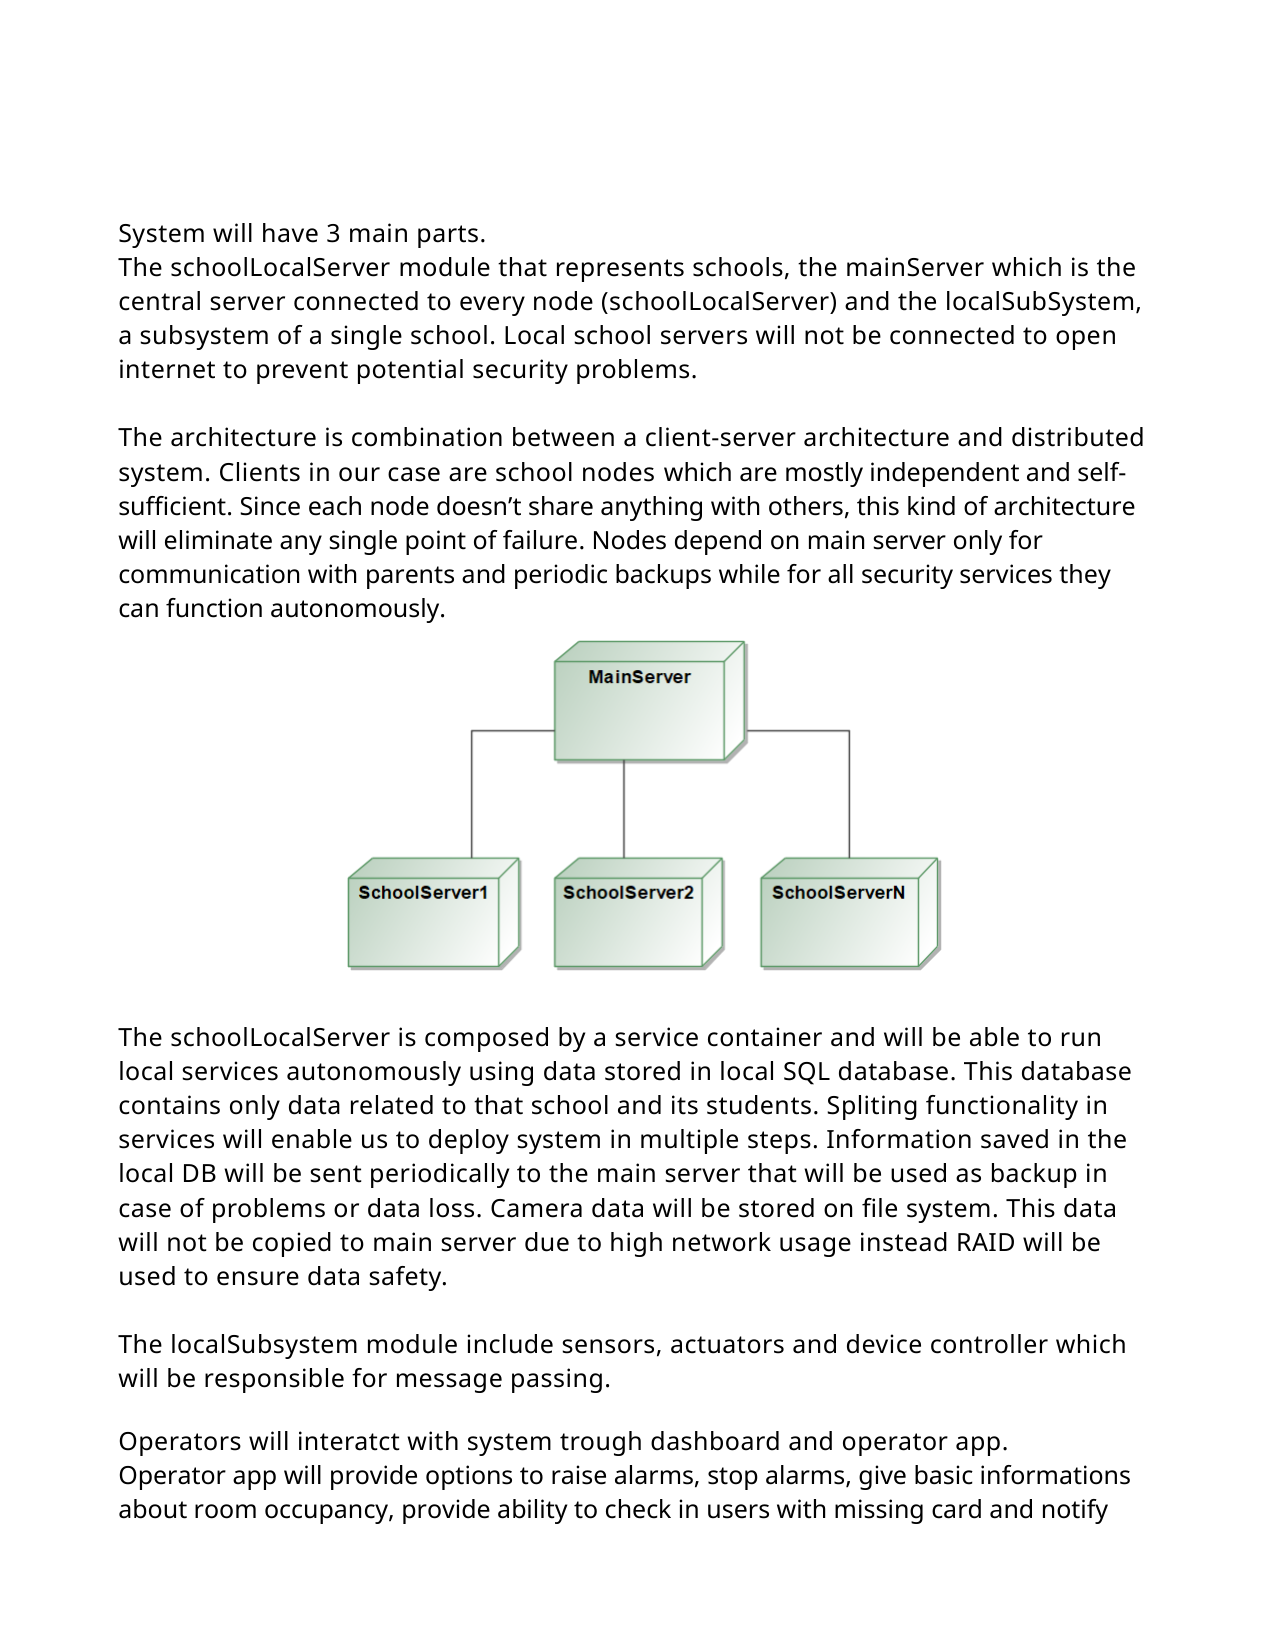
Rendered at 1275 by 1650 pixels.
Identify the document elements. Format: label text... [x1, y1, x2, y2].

text Operators will interatct with system trough dashboard and operator app. [118, 1423, 1157, 1457]
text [118, 1457, 1157, 1526]
text The architecture is combination between a client-server architecture and distributed system. Clients in our case are school nodes which are mostly independent and self-sufficient. Since each node doesn’t share anything with others, this kind of architecture will eliminate any single point of failure. Nodes depend on main server only for communication with parents and periodic backups while for all security services they can function autonomously. [118, 420, 1157, 624]
text The localSubsystem module include sensors, actuators and device controller which will be responsible for message passing. [118, 1326, 1157, 1394]
text System will have 3 main parts. [118, 216, 1157, 250]
text The schoolLocalServer is composed by a service container and will be able to run local services autonomously using data stored in local SQL database. This database contains only data related to that school and its students. Spliting functionality in services will enable us to deploy system in multiple steps. Information saved in the local DB will be sent periodically to the main server that will be used as backup in case of problems or data loss. Camera data will be stored on file system. This data will not be copied to main server due to high network usage instead RAID will be used to ensure data safety. [118, 1020, 1157, 1292]
picture [321, 624, 954, 986]
text The schoolLocalServer module that represents schools, the mainServer which is the central server connected to every node (schoolLocalServer) and the localSubSystem, a subsystem of a single school. Local school servers will not be connected to open internet to prevent potential security problems. [118, 250, 1157, 386]
